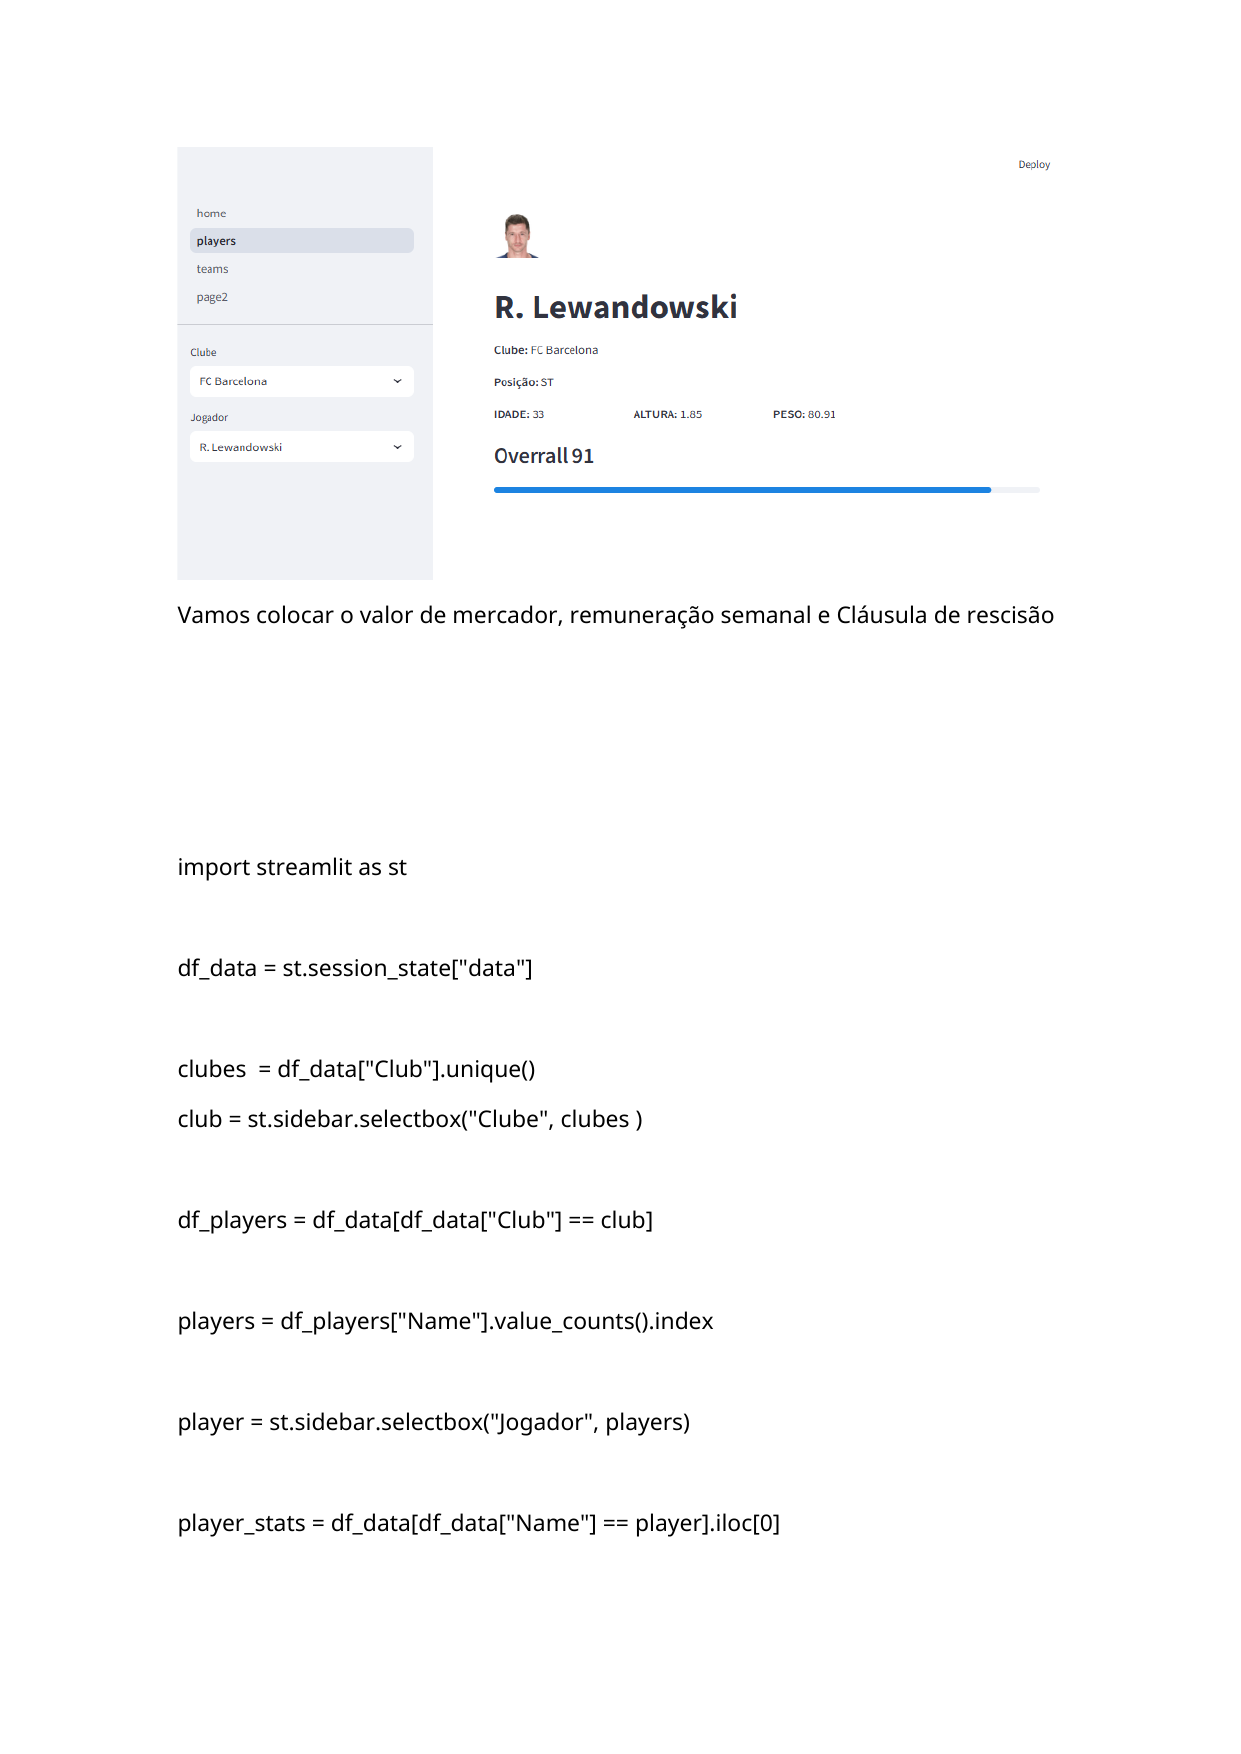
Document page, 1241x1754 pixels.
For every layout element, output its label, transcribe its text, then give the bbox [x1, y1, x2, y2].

text df_players = df_data[df_data["Club"] == club] [177, 1204, 1063, 1235]
text players = df_players["Name"].value_counts().index [177, 1305, 1063, 1336]
text clubes = df_data["Club"].unique() [177, 1053, 1063, 1084]
picture [177, 147, 1063, 580]
text club = st.sidebar.selectbox("Clube", clubes ) [177, 1103, 1063, 1134]
text df_data = st.session_state["data"] [177, 952, 1063, 983]
text Vamos colocar o valor de mercador, remuneração semanal e Cláusula de rescisão [177, 599, 1063, 630]
text player = st.sidebar.selectbox("Jogador", players) [177, 1406, 1063, 1437]
text import streamlit as st [177, 851, 1063, 882]
text player_stats = df_data[df_data["Name"] == player].iloc[0] [177, 1506, 1063, 1538]
